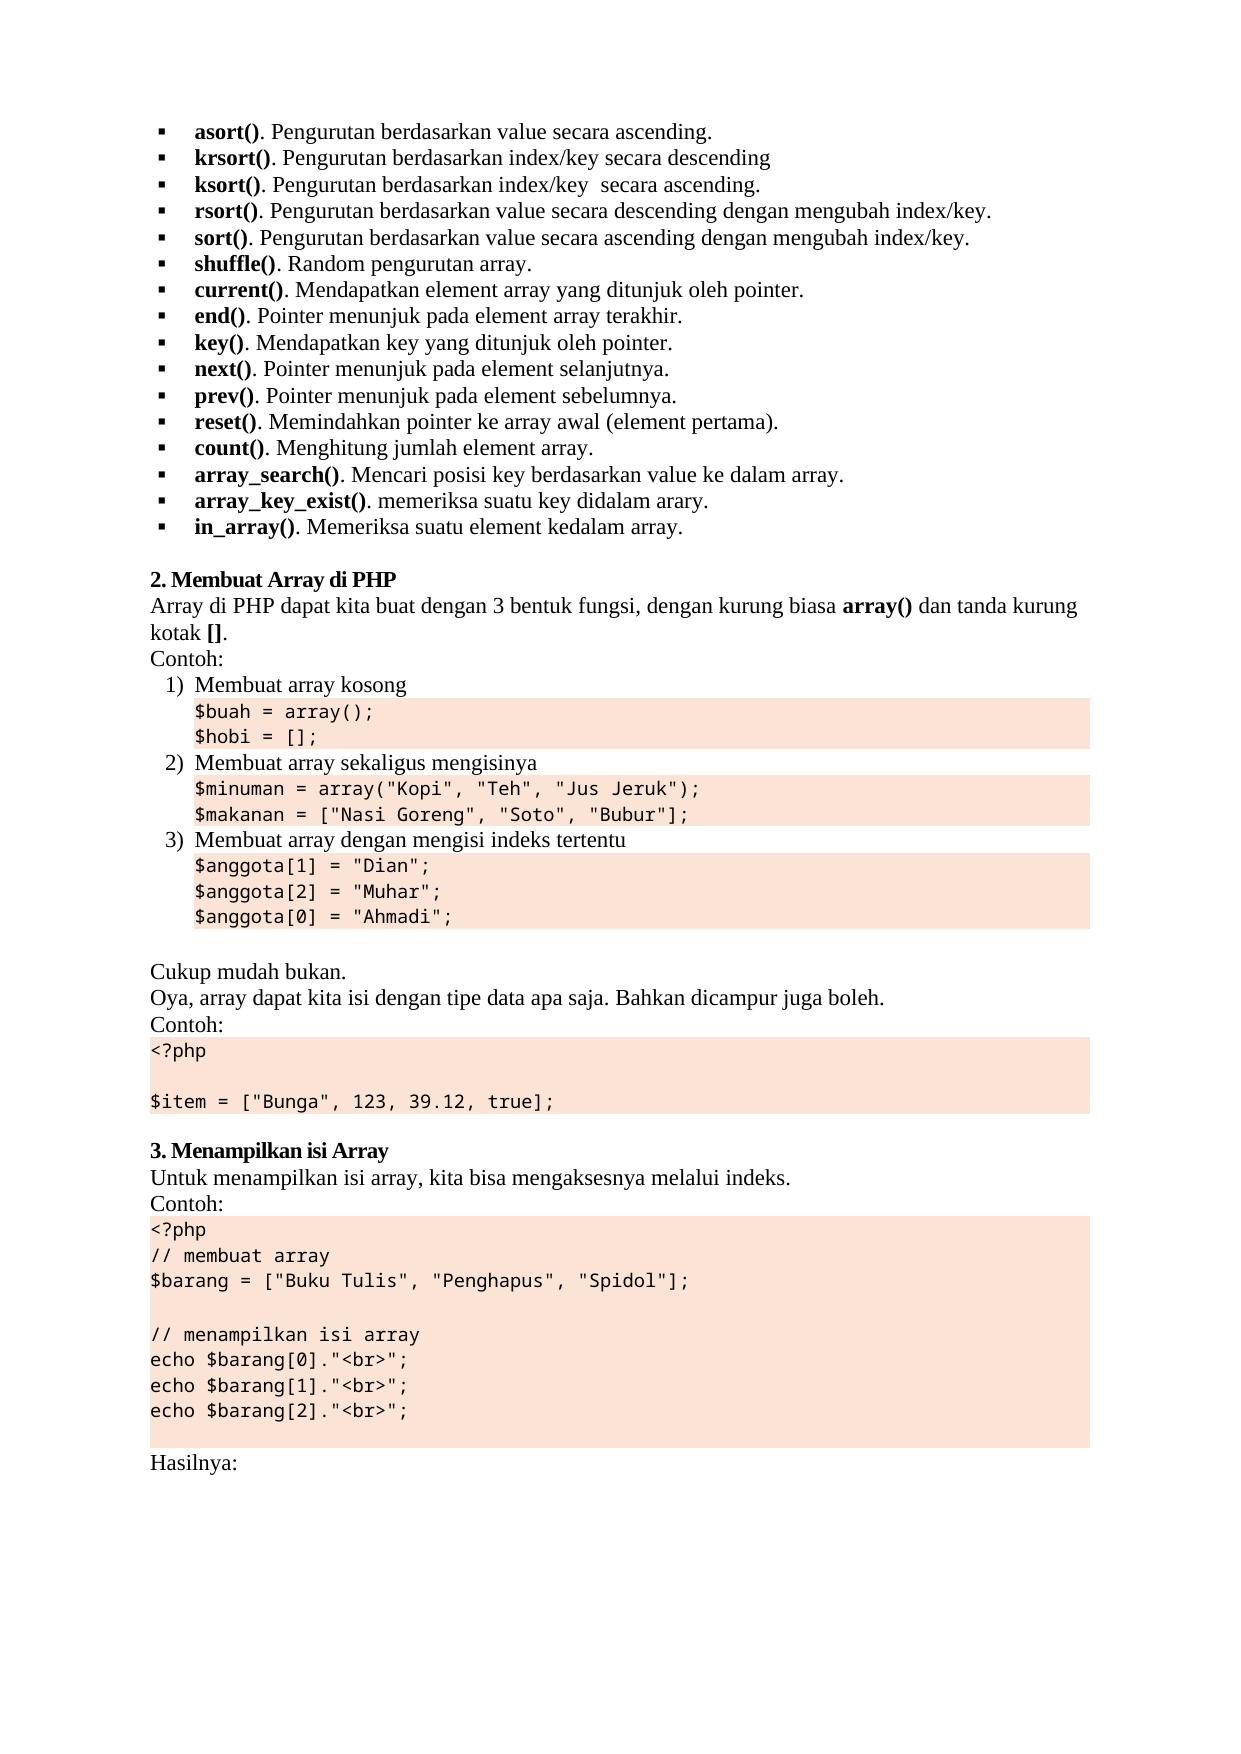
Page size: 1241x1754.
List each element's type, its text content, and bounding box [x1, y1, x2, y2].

text <?php [150, 1216, 1090, 1242]
list Membuat array sekaligus mengisinya [165, 749, 1090, 775]
list ksort(). Pengurutan berdasarkan index/key secara ascending. [157, 171, 1090, 197]
list current(). Mendapatkan element array yang ditunjuk oleh pointer. [157, 276, 1090, 303]
text // menampilkan isi array [150, 1321, 1090, 1346]
text $item = ["Bunga", 123, 39.12, true]; [150, 1088, 1090, 1114]
text echo $barang[1]."<br>"; [150, 1372, 1090, 1397]
list reset(). Memindahkan pointer ke array awal (element pertama). [157, 408, 1090, 434]
list array_search(). Mencari posisi key berdasarkan value ke dalam array. [157, 461, 1090, 487]
text Oya, array dapat kita isi dengan tipe data apa saja. Bahkan dicampur juga boleh. [150, 984, 1090, 1011]
text Contoh: [150, 1011, 1090, 1037]
text $buah = array(); [194, 698, 1090, 723]
list next(). Pointer menunjuk pada element selanjutnya. [157, 355, 1090, 382]
list sort(). Pengurutan berdasarkan value secara ascending dengan mengubah index/key. [157, 223, 1090, 250]
text Cukup mudah bukan. [150, 958, 1090, 984]
text <?php [150, 1037, 1090, 1063]
subtitle 2. Membuat Array di PHP [150, 566, 1090, 592]
text $minuman = array("Kopi", "Teh", "Jus Jeruk"); [194, 775, 1090, 801]
text $hobi = []; [194, 723, 1090, 749]
text // membuat array [150, 1242, 1090, 1267]
text $anggota[2] = "Muhar"; [194, 878, 1090, 904]
text Contoh: [150, 1190, 1090, 1216]
list rsort(). Pengurutan berdasarkan value secara descending dengan mengubah index/key. [157, 197, 1090, 223]
list Membuat array dengan mengisi indeks tertentu [165, 826, 1090, 853]
list in_array(). Memeriksa suatu element kedalam array. [157, 513, 1090, 540]
text $anggota[0] = "Ahmadi"; [194, 904, 1090, 929]
list end(). Pointer menunjuk pada element array terakhir. [157, 303, 1090, 329]
text Contoh: [150, 645, 1090, 672]
list Membuat array kosong [165, 672, 1090, 698]
text echo $barang[0]."<br>"; [150, 1346, 1090, 1372]
list shuffle(). Random pengurutan array. [157, 250, 1090, 276]
text echo $barang[2]."<br>"; [150, 1397, 1090, 1423]
list count(). Menghitung jumlah element array. [157, 434, 1090, 461]
list krsort(). Pengurutan berdasarkan index/key secara descending [157, 144, 1090, 171]
list array_key_exist(). memeriksa suatu key didalam arary. [157, 487, 1090, 513]
text Hasilnya: [150, 1448, 1090, 1475]
text $barang = ["Buku Tulis", "Penghapus", "Spidol"]; [150, 1267, 1090, 1293]
list prev(). Pointer menunjuk pada element sebelumnya. [157, 382, 1090, 408]
list asort(). Pengurutan berdasarkan value secara ascending. [157, 118, 1090, 144]
text $makanan = ["Nasi Goreng", "Soto", "Bubur"]; [194, 801, 1090, 826]
subtitle 3. Menampilkan isi Array [150, 1137, 1090, 1164]
text Array di PHP dapat kita buat dengan 3 bentuk fungsi, dengan kurung biasa array() dan tanda kurung kotak []. [150, 592, 1090, 645]
list key(). Mendapatkan key yang ditunjuk oleh pointer. [157, 329, 1090, 355]
text Untuk menampilkan isi array, kita bisa mengaksesnya melalui indeks. [150, 1164, 1090, 1190]
text $anggota[1] = "Dian"; [194, 853, 1090, 878]
